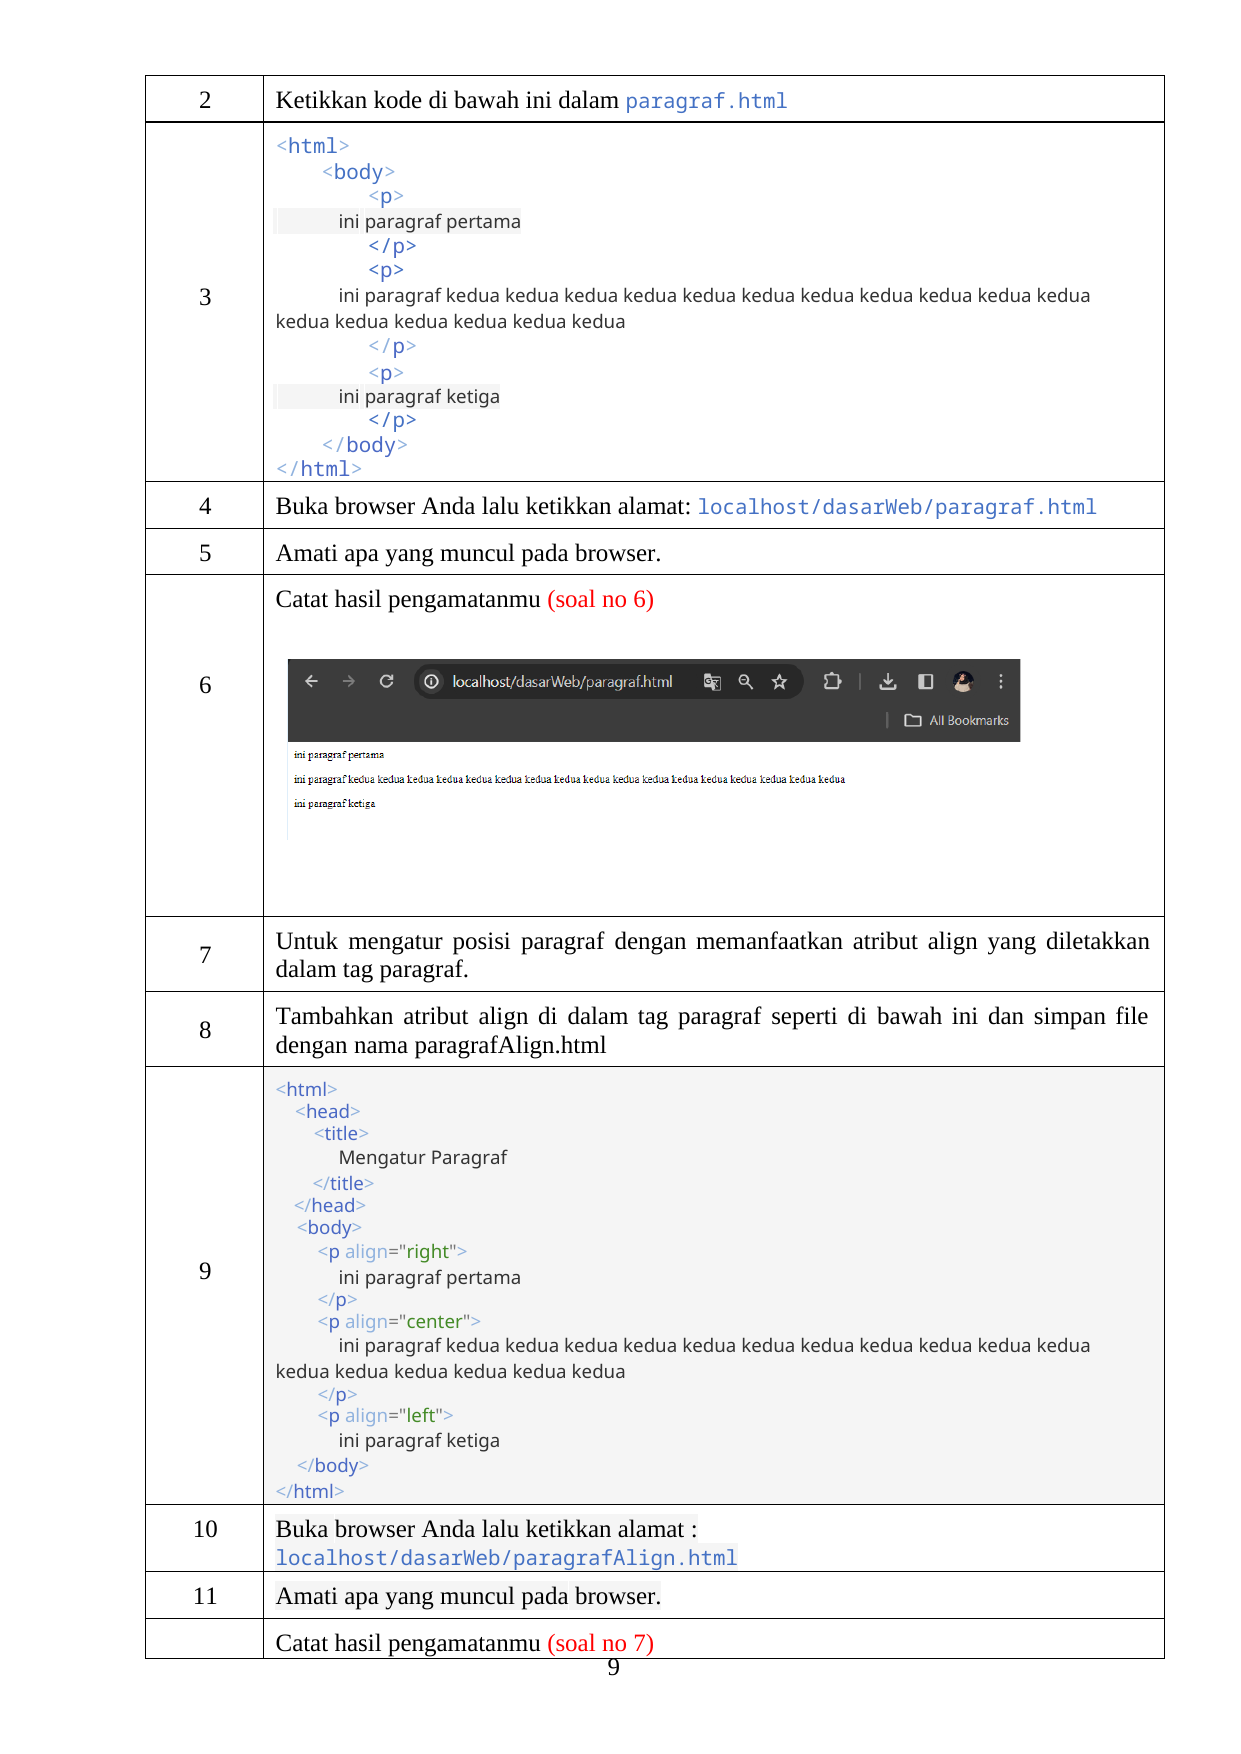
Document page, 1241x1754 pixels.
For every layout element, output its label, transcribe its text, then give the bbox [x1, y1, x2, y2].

table_cell Catat hasil pengamatanmu (soal no 6) [264, 575, 1164, 916]
table_cell 7 [146, 917, 263, 991]
table_cell Buka browser Anda lalu ketikkan alamat: localhost/dasarWeb/paragraf.html [264, 482, 1164, 528]
table_cell 10 [146, 1505, 263, 1571]
table_cell 11 [146, 1572, 263, 1617]
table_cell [264, 1619, 1164, 1658]
table_header 2 [146, 76, 263, 121]
table_cell 3 [146, 123, 263, 481]
table_cell Amati apa yang muncul pada browser. [264, 529, 1164, 574]
table_cell <html> <body> <p> ini paragraf pertama </p> <p> ini paragraf kedua kedua kedua kedua kedua kedua kedua kedua kedua kedua kedua kedua kedua kedua kedua kedua kedua </p> <p> ini paragraf ketiga </p> </body> </html> [264, 123, 1164, 481]
table_cell 4 [146, 482, 263, 528]
table_cell 12 [146, 1619, 263, 1658]
table_cell 5 [146, 529, 263, 574]
table_cell Untuk mengatur posisi paragraf dengan memanfaatkan atribut align yang diletakkan dalam tag paragraf. [264, 917, 1164, 991]
table_header Ketikkan kode di bawah ini dalam paragraf.html [264, 76, 1164, 121]
table_cell Buka browser Anda lalu ketikkan alamat : localhost/dasarWeb/paragrafAlign.html [264, 1505, 1164, 1571]
table_cell Amati apa yang muncul pada browser. [264, 1572, 1164, 1617]
table_cell 6 [146, 575, 263, 916]
table_cell Tambahkan atribut align di dalam tag paragraf seperti di bawah ini dan simpan file dengan nama paragrafAlign.html [264, 992, 1164, 1066]
table_cell <html> <head> <title> Mengatur Paragraf </title> </head> <body> <p align="right"> ini paragraf pertama </p> <p align="center"> ini paragraf kedua kedua kedua kedua kedua kedua kedua kedua kedua kedua kedua kedua kedua kedua kedua kedua kedua </p> <p align="left"> ini paragraf ketiga </body> </html> [264, 1067, 1164, 1504]
table_cell 9 [146, 1067, 263, 1504]
picture [287, 659, 1021, 840]
table_cell 8 [146, 992, 263, 1066]
